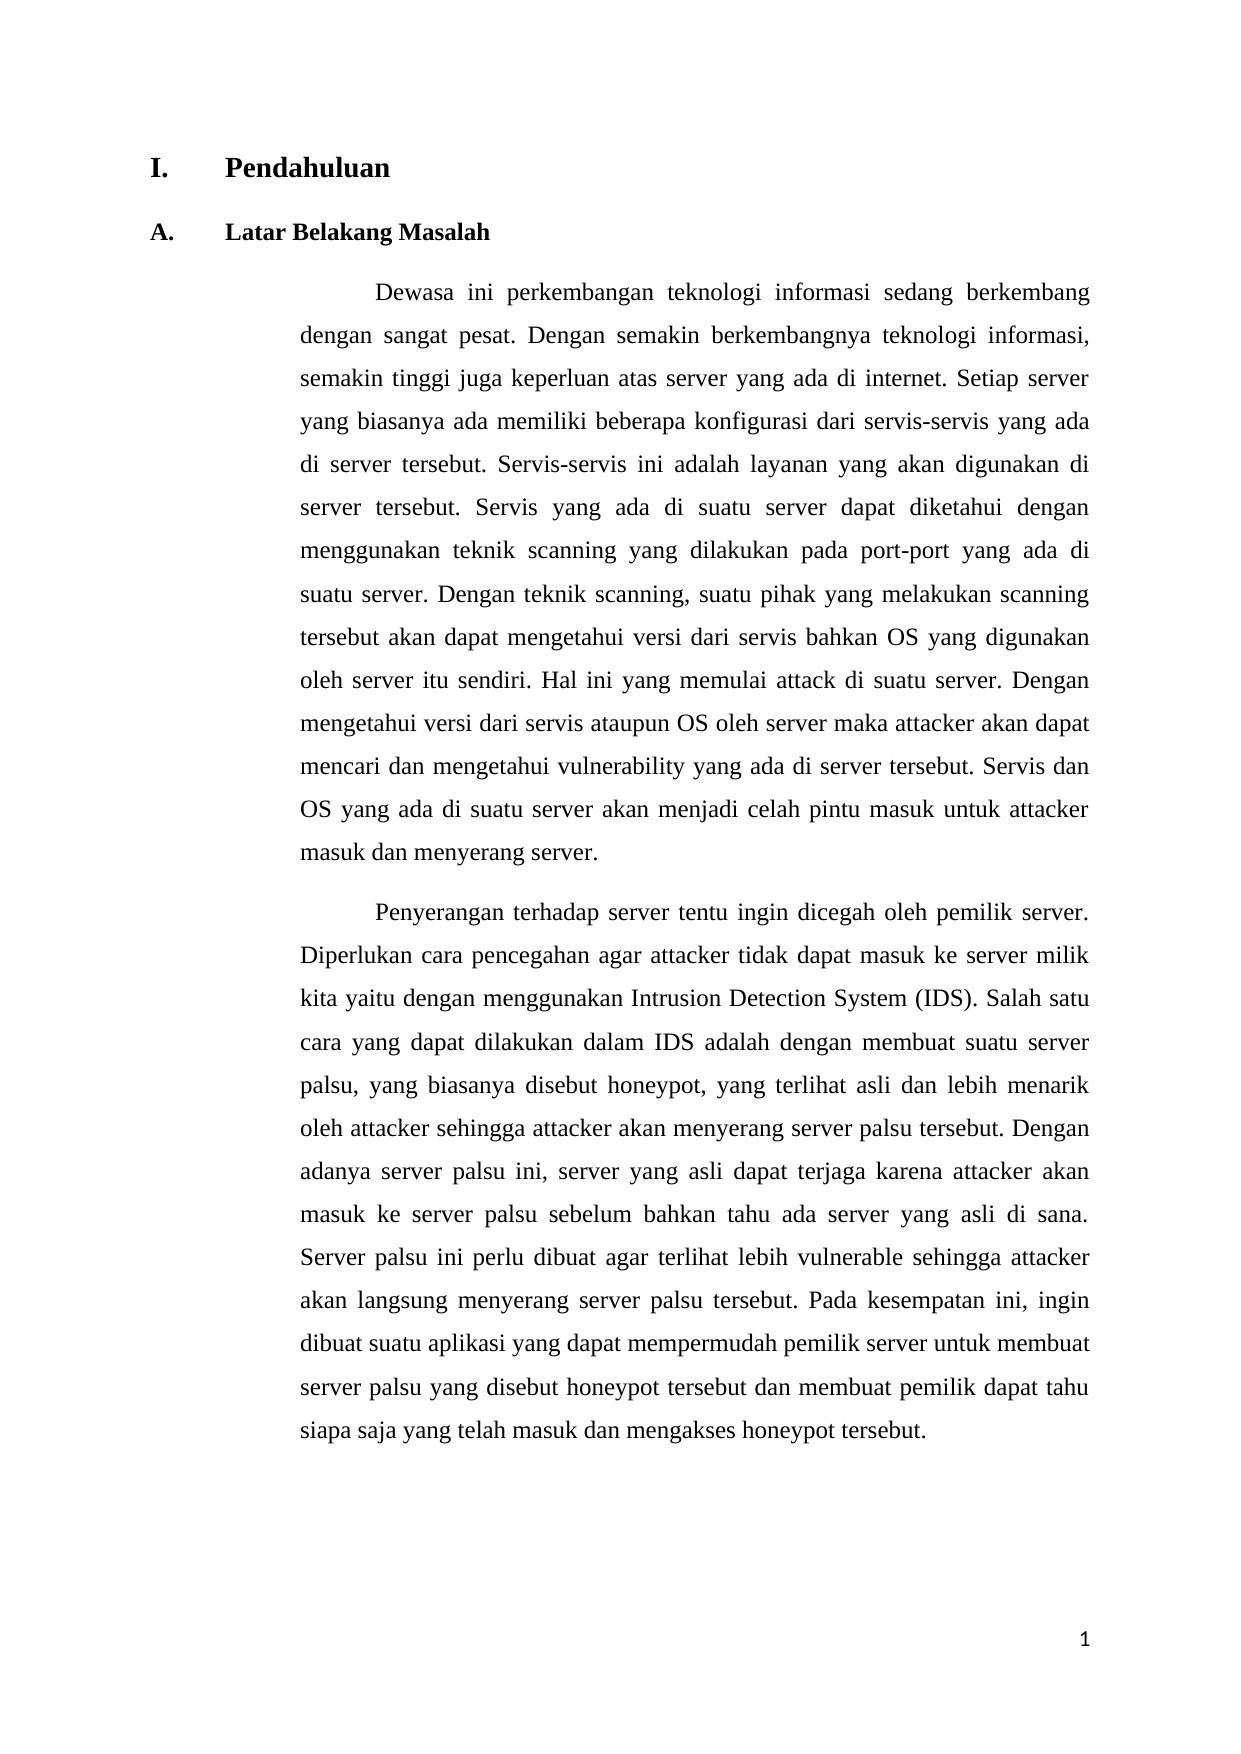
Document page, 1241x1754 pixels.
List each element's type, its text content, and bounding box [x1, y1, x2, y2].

text Pendahuluan [150, 150, 1090, 183]
text Penyerangan terhadap server tentu ingin dicegah oleh pemilik server. Diperlukan cara pencegahan agar attacker tidak dapat masuk ke server milik kita yaitu dengan menggunakan Intrusion Detection System (IDS). Salah satu cara yang dapat dilakukan dalam IDS adalah dengan membuat suatu server palsu, yang biasanya disebut honeypot, yang terlihat asli dan lebih menarik oleh attacker sehingga attacker akan menyerang server palsu tersebut. Dengan adanya server palsu ini, server yang asli dapat terjaga karena attacker akan masuk ke server palsu sebelum bahkan tahu ada server yang asli di sana. Server palsu ini perlu dibuat agar terlihat lebih vulnerable sehingga attacker akan langsung menyerang server palsu tersebut. Pada kesempatan ini, ingin dibuat suatu aplikasi yang dapat mempermudah pemilik server untuk membuat server palsu yang disebut honeypot tersebut dan membuat pemilik dapat tahu siapa saja yang telah masuk dan mengakses honeypot tersebut. [300, 897, 1090, 1443]
text Dewasa ini perkembangan teknologi informasi sedang berkembang dengan sangat pesat. Dengan semakin berkembangnya teknologi informasi, semakin tinggi juga keperluan atas server yang ada di internet. Setiap server yang biasanya ada memiliki beberapa konfigurasi dari servis-servis yang ada di server tersebut. Servis-servis ini adalah layanan yang akan digunakan di server tersebut. Servis yang ada di suatu server dapat diketahui dengan menggunakan teknik scanning yang dilakukan pada port-port yang ada di suatu server. Dengan teknik scanning, suatu pihak yang melakukan scanning tersebut akan dapat mengetahui versi dari servis bahkan OS yang digunakan oleh server itu sendiri. Hal ini yang memulai attack di suatu server. Dengan mengetahui versi dari servis ataupun OS oleh server maka attacker akan dapat mencari dan mengetahui vulnerability yang ada di server tersebut. Servis dan OS yang ada di suatu server akan menjadi celah pintu masuk untuk attacker masuk dan menyerang server. [300, 277, 1090, 866]
text Latar Belakang Masalah [150, 217, 1090, 246]
